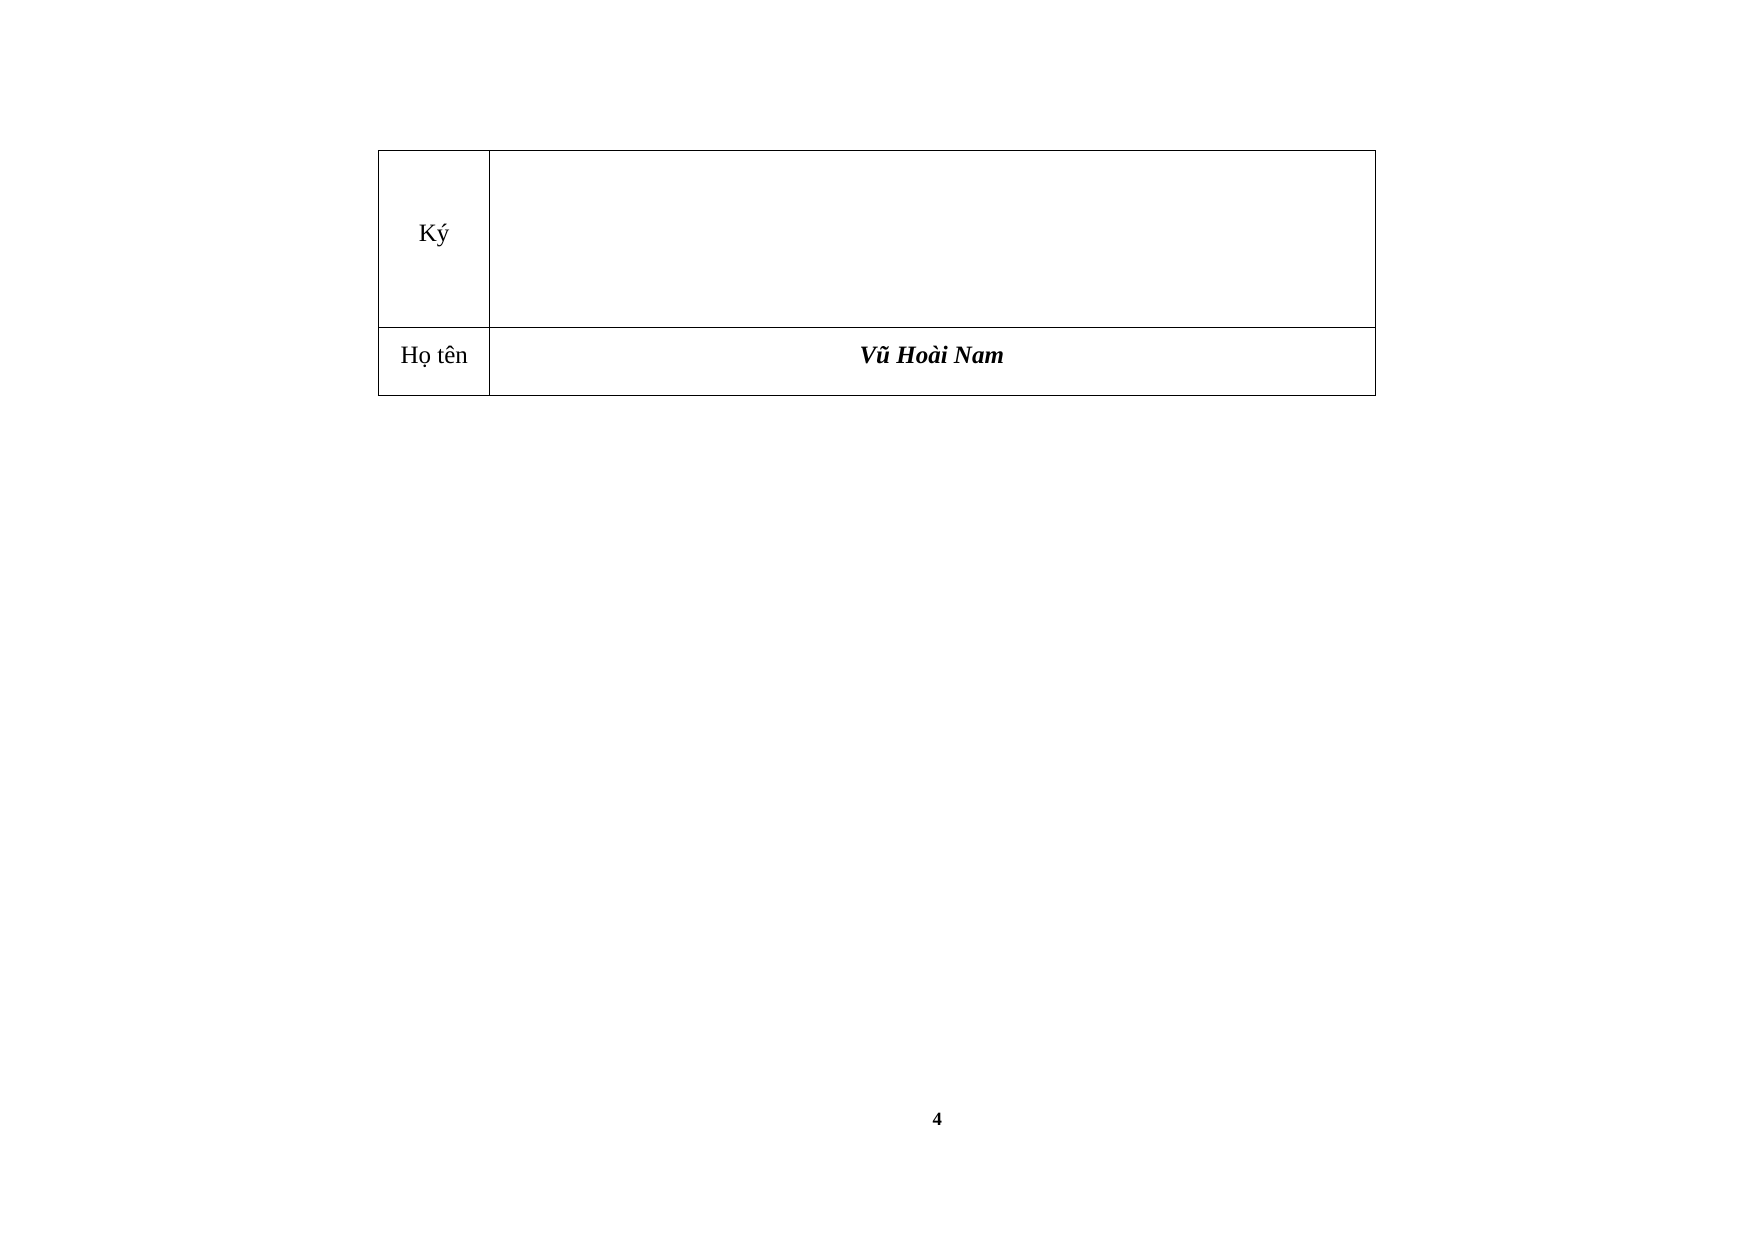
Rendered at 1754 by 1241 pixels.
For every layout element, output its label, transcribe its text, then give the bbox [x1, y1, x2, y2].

table_cell Họ tên [379, 328, 489, 395]
table_cell Vũ Hoài Nam [490, 328, 1375, 395]
table_cell [490, 151, 1375, 327]
table_cell Ký [379, 151, 489, 327]
